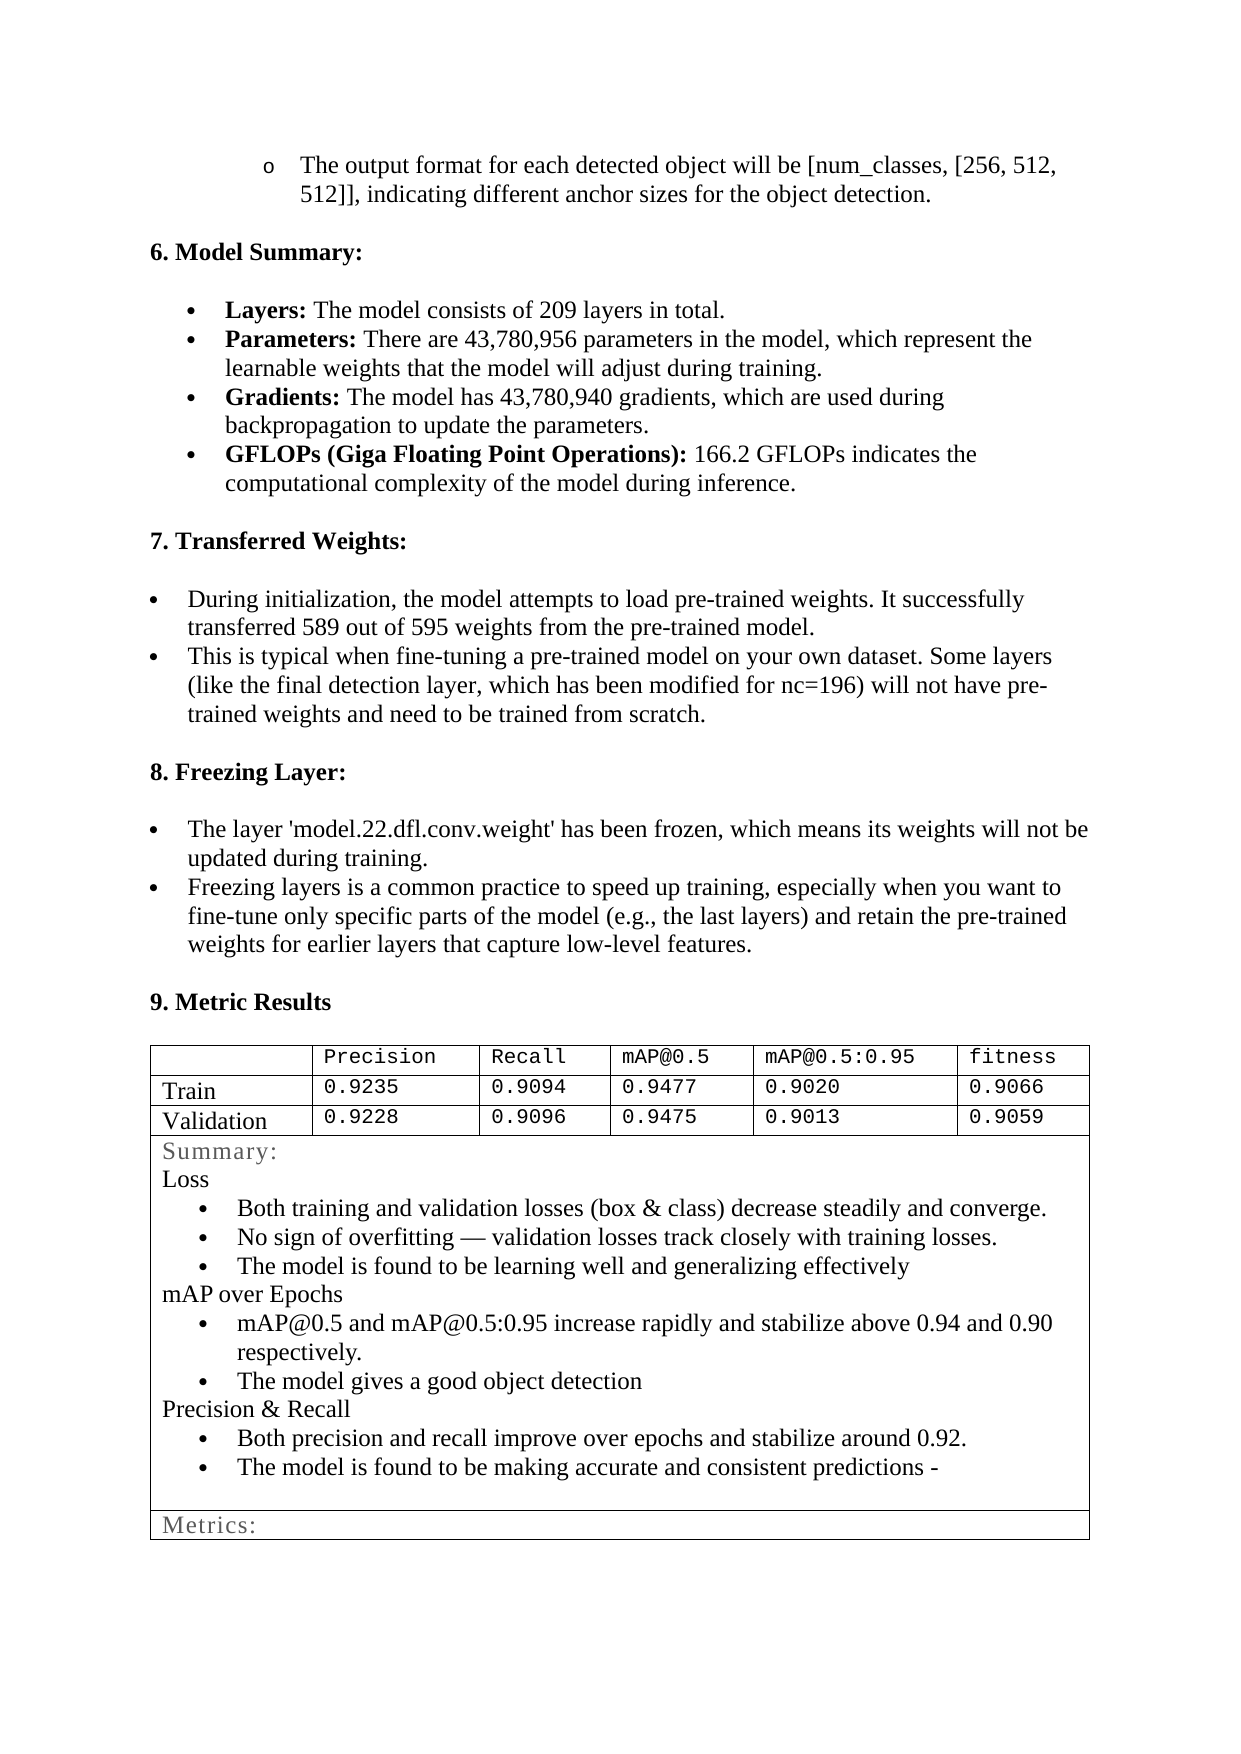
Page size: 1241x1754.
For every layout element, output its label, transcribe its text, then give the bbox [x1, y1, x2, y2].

text 8. Freezing Layer: [150, 757, 1090, 785]
text 6. Model Summary: [150, 237, 1090, 266]
list Gradients: The model has 43,780,940 gradients, which are used during backpropagation to update the parameters. [187, 382, 1090, 439]
table_cell 0.9013 [754, 1106, 957, 1135]
table_cell 0.9059 [958, 1106, 1089, 1135]
table_header Recall [480, 1046, 610, 1075]
table_cell 0.9066 [958, 1076, 1089, 1105]
table_header Precision [313, 1046, 479, 1075]
list This is typical when fine-tuning a pre-trained model on your own dataset. Some layers (like the final detection layer, which has been modified for nc=196) will not have pre-trained weights and need to be trained from scratch. [150, 641, 1090, 727]
list The output format for each detected object will be [num_classes, [256, 512, 512]], indicating different anchor sizes for the object detection. [262, 150, 1090, 208]
list During initialization, the model attempts to load pre-trained weights. It successfully transferred 589 out of 595 weights from the pre-trained model. [150, 584, 1090, 641]
table_cell 0.9235 [313, 1076, 479, 1105]
table_cell 0.9477 [611, 1076, 753, 1105]
list Freezing layers is a common practice to speed up training, especially when you want to fine-tune only specific parts of the model (e.g., the last layers) and retain the pre-trained weights for earlier layers that capture low-level features. [150, 872, 1090, 958]
table_cell Summary: Loss Both training and validation losses (box & class) decrease steadily and converge. No sign of overfitting — validation losses track closely with training losses. The model is found to be learning well and generalizing effectively mAP over Epochs mAP@0.5 and mAP@0.5:0.95 increase rapidly and stabilize above 0.94 and 0.90 respectively. The model gives a good object detection Precision & Recall Both precision and recall improve over epochs and stabilize around 0.92. The model is found to be making accurate and consistent predictions - [151, 1136, 1089, 1509]
list GFLOPs (Giga Floating Point Operations): 166.2 GFLOPs indicates the computational complexity of the model during inference. [187, 439, 1090, 497]
list Layers: The model consists of 209 layers in total. [187, 295, 1090, 324]
table_cell 0.9094 [480, 1076, 610, 1105]
table_cell 0.9020 [754, 1076, 957, 1105]
table_cell Train [151, 1076, 312, 1105]
table_header [151, 1046, 312, 1075]
table_header mAP@0.5:0.95 [754, 1046, 957, 1075]
table_cell 0.9475 [611, 1106, 753, 1135]
table_header fitness [958, 1046, 1089, 1075]
table_cell 0.9096 [480, 1106, 610, 1135]
list The layer 'model.22.dfl.conv.weight' has been frozen, which means its weights will not be updated during training. [150, 814, 1090, 872]
table_header mAP@0.5 [611, 1046, 753, 1075]
table_cell Validation [151, 1106, 312, 1135]
table_cell 0.9228 [313, 1106, 479, 1135]
list Parameters: There are 43,780,956 parameters in the model, which represent the learnable weights that the model will adjust during training. [187, 324, 1090, 382]
text 7. Transferred Weights: [150, 526, 1090, 554]
text 9. Metric Results [150, 987, 1090, 1016]
table_cell Metrics: [151, 1511, 1089, 1539]
